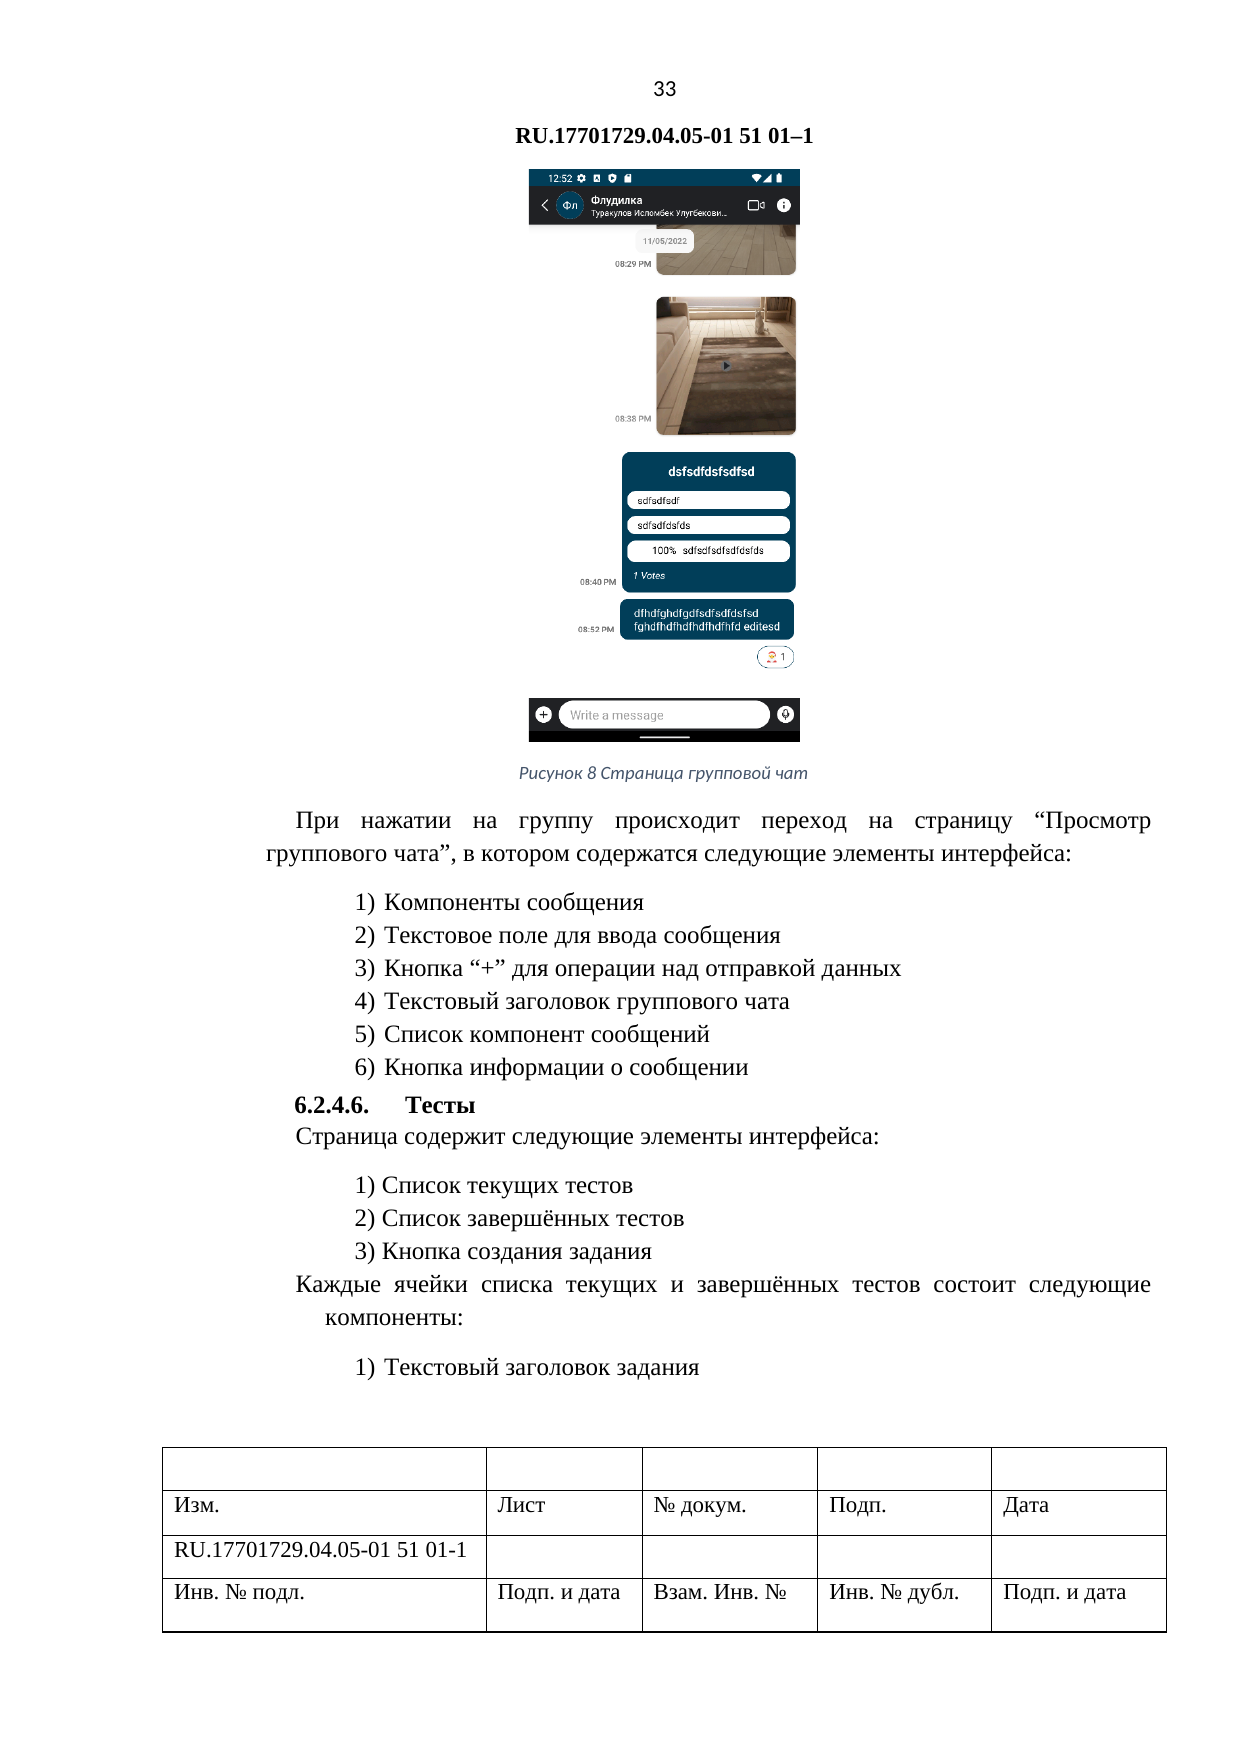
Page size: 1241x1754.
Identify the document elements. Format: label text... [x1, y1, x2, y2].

list Текстовое поле для ввода сообщения [354, 920, 1152, 949]
text Страница содержит следующие элементы интерфейса: [266, 1121, 1152, 1149]
text При нажатии на группу происходит переход на страницу “Просмотр группового чата”, в котором содержатся следующие элементы интерфейса: [266, 805, 1152, 866]
picture [625, 175, 631, 182]
list Текстовый заголовок задания [354, 1352, 1152, 1381]
text Каждые ячейки списка текущих и завершённых тестов состоит следующие компоненты: [295, 1269, 1152, 1331]
list Кнопка “+” для операции над отправкой данных [354, 953, 1152, 982]
list Кнопка создания задания [354, 1236, 1152, 1265]
subtitle Тесты [294, 1090, 1152, 1118]
list Список компонент сообщений [354, 1019, 1152, 1048]
picture [528, 187, 800, 742]
list Список завершённых тестов [354, 1203, 1152, 1232]
list Текстовый заголовок группового чата [354, 986, 1152, 1015]
picture [609, 175, 616, 182]
list Кнопка информации о сообщении [354, 1052, 1152, 1081]
list Компоненты сообщения [354, 887, 1152, 916]
list Список текущих тестов [354, 1170, 1152, 1199]
